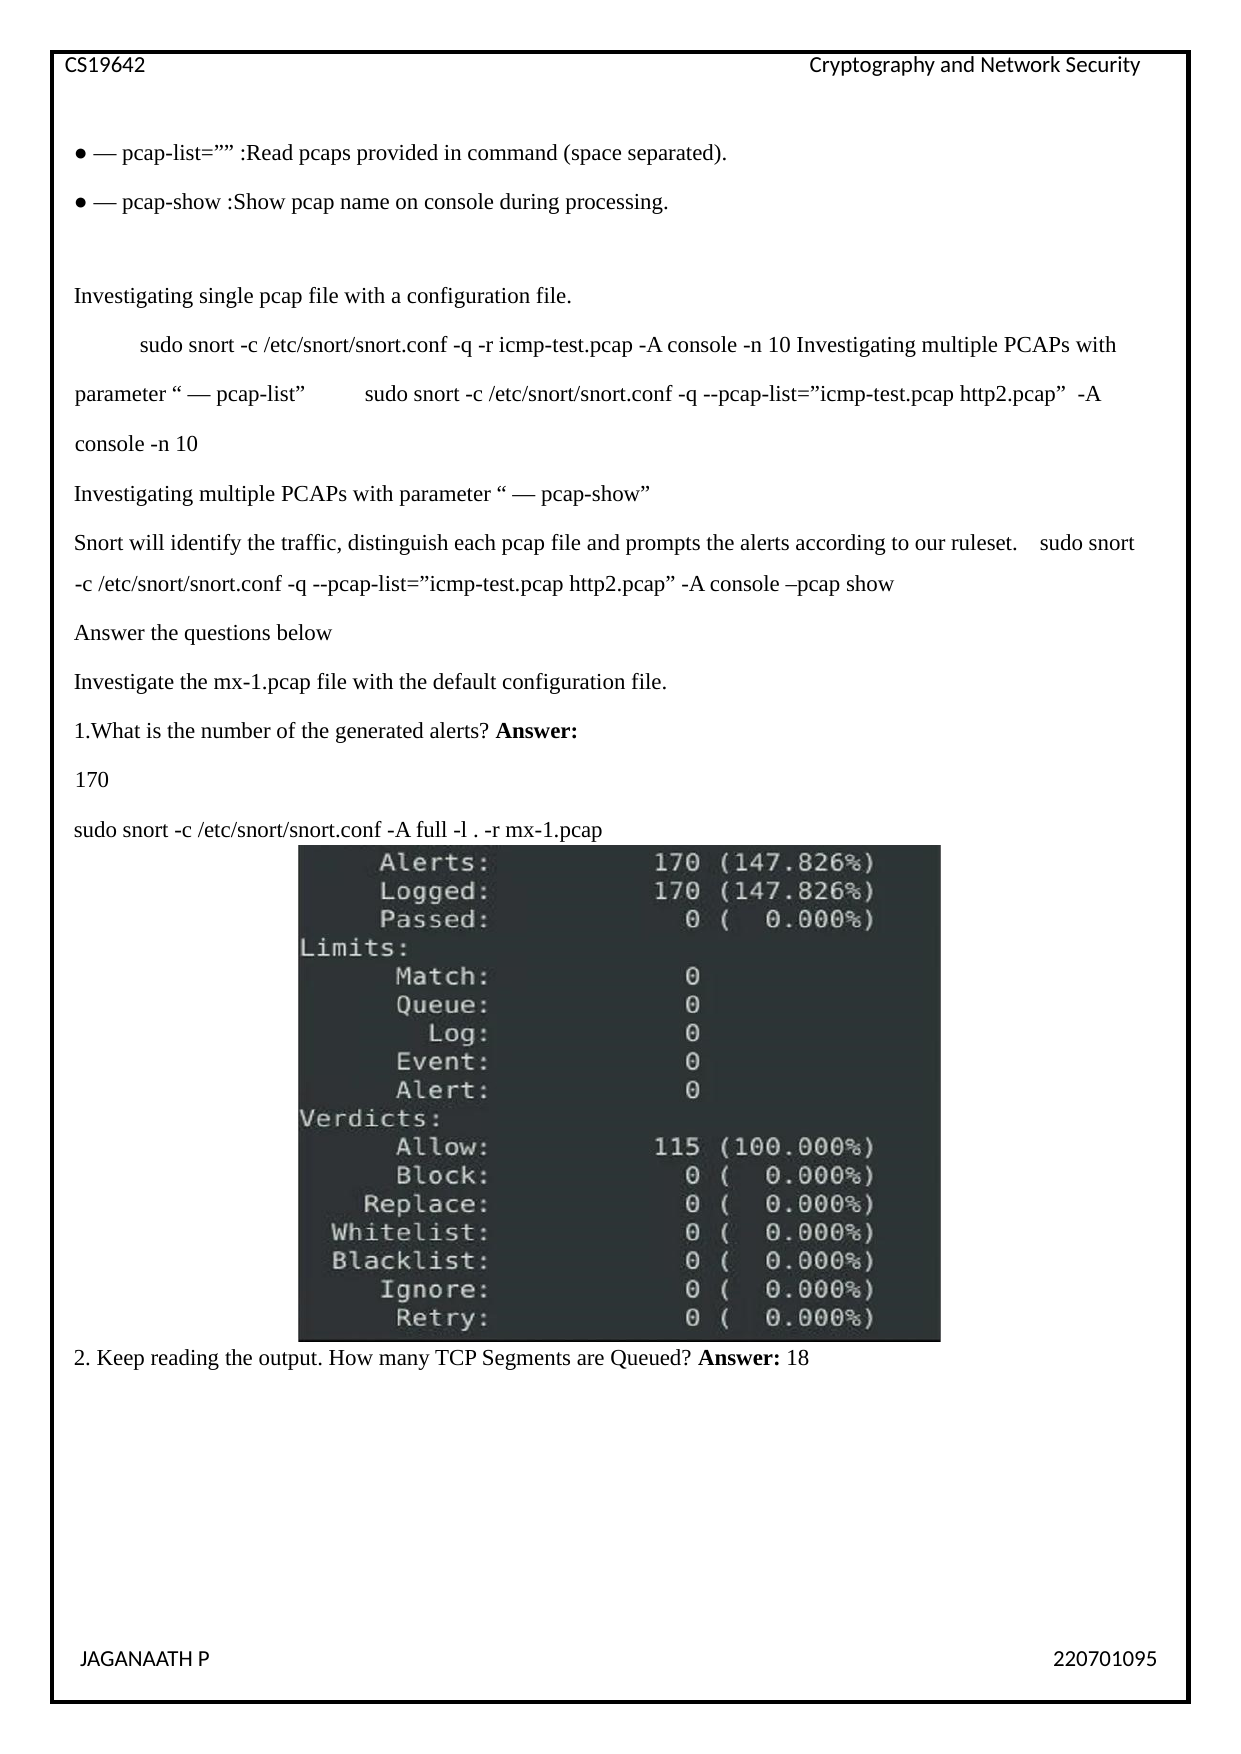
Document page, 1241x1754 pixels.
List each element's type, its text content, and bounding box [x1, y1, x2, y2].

list Keep reading the output. How many TCP Segments are Queued? Answer: 18 [73, 1344, 974, 1371]
text Investigating single pcap file with a configuration file. [73, 282, 1166, 308]
text sudo snort -c /etc/snort/snort.conf -A full -l . -r mx-1.pcap [73, 816, 1166, 842]
text 1.What is the number of the generated alerts? Answer: 170 [73, 717, 580, 793]
list — pcap-show :Show pcap name on console during processing. [73, 188, 1166, 214]
text Investigating multiple PCAPs with parameter “ — pcap-show” [73, 479, 1166, 506]
text Snort will identify the traffic, distinguish each pcap file and prompts the alerts according to our ruleset. sudo snort -c /etc/snort/snort.conf -q --pcap-list=”icmp-test.pcap http2.pcap” -A console –pcap show [73, 529, 1134, 596]
text Answer the questions below [73, 619, 1166, 645]
list — pcap-list=”” :Read pcaps provided in command (space separated). [73, 139, 1166, 165]
picture [298, 845, 941, 1342]
text sudo snort -c /etc/snort/snort.conf -q -r icmp-test.pcap -A console -n 10 Investigating multiple PCAPs with parameter “ — pcap-list” sudo snort -c /etc/snort/snort.conf -q --pcap-list=”icmp-test.pcap http2.pcap” -A console -n 10 [73, 331, 1133, 456]
text Investigate the mx-1.pcap file with the default configuration file. [73, 668, 1166, 694]
